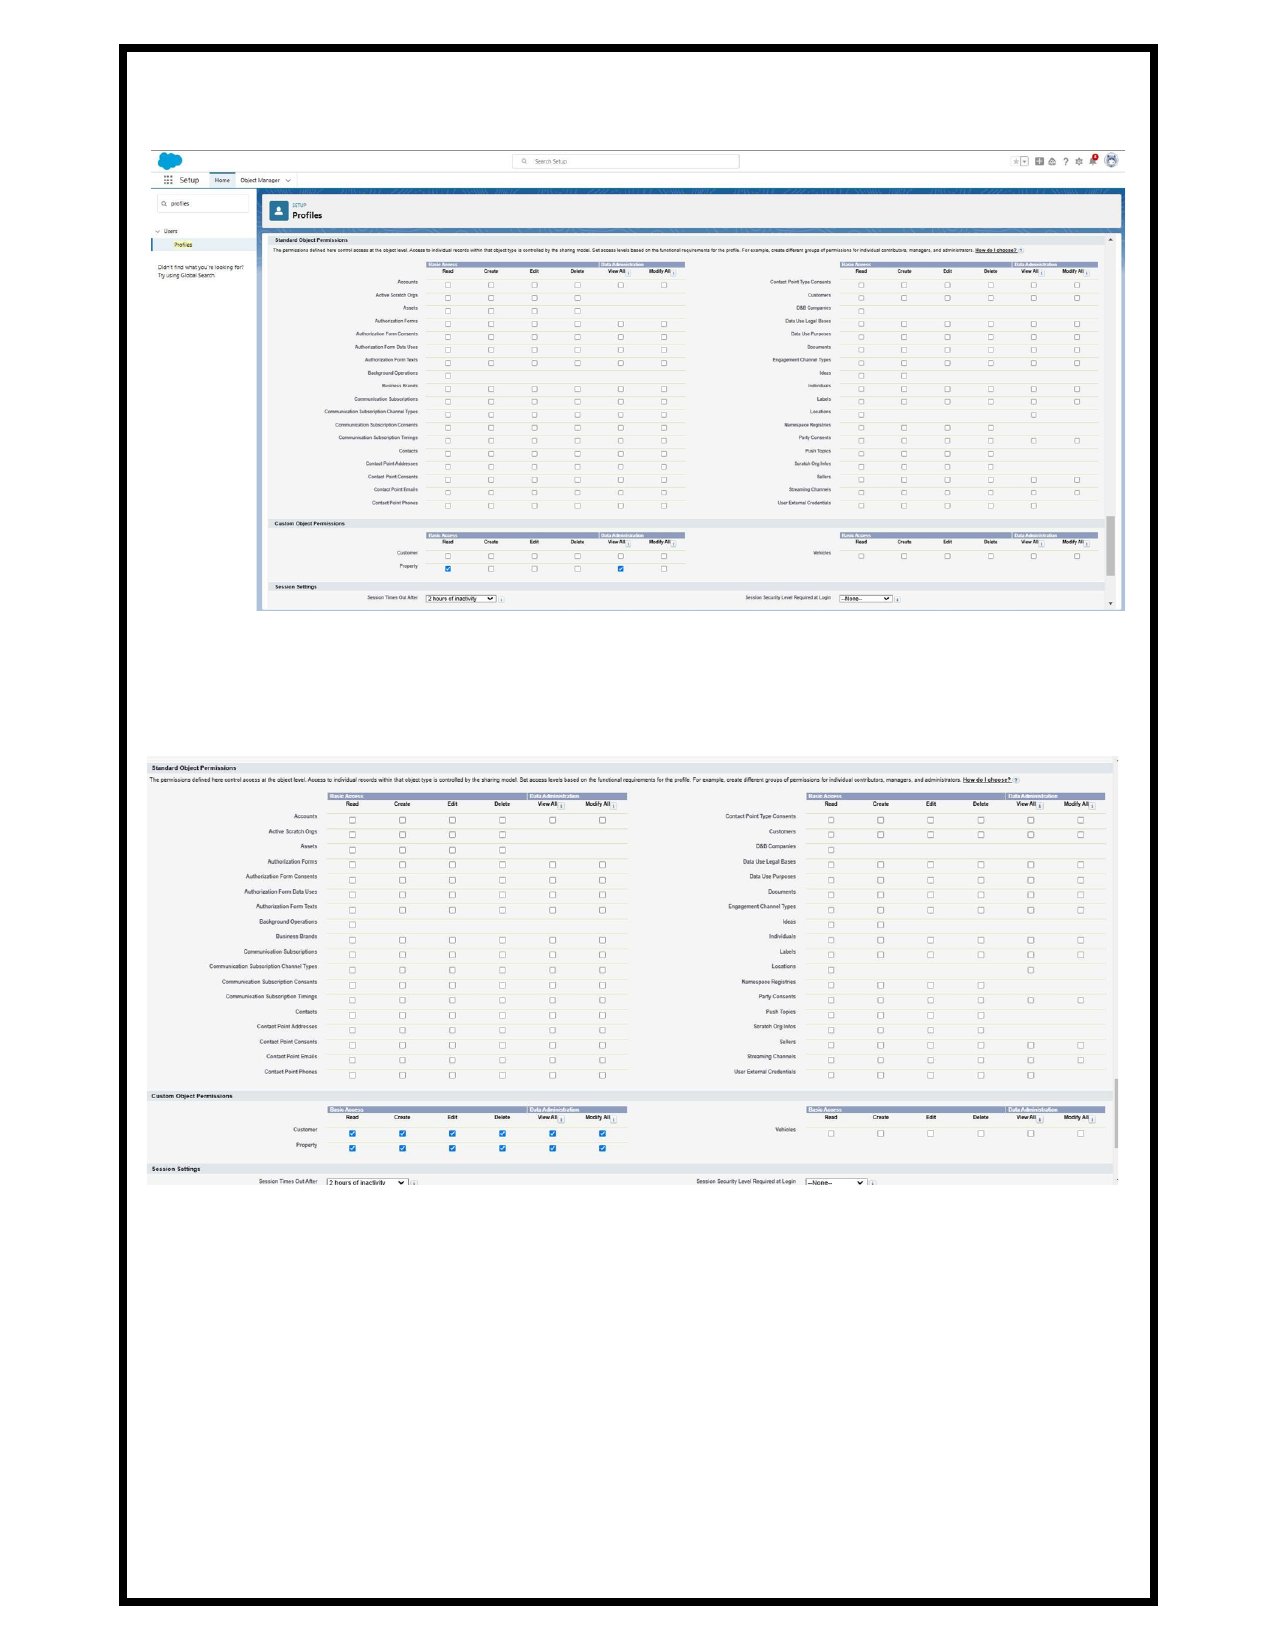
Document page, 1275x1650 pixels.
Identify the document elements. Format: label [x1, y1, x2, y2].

picture [150, 150, 1125, 622]
picture [146, 756, 1118, 1185]
